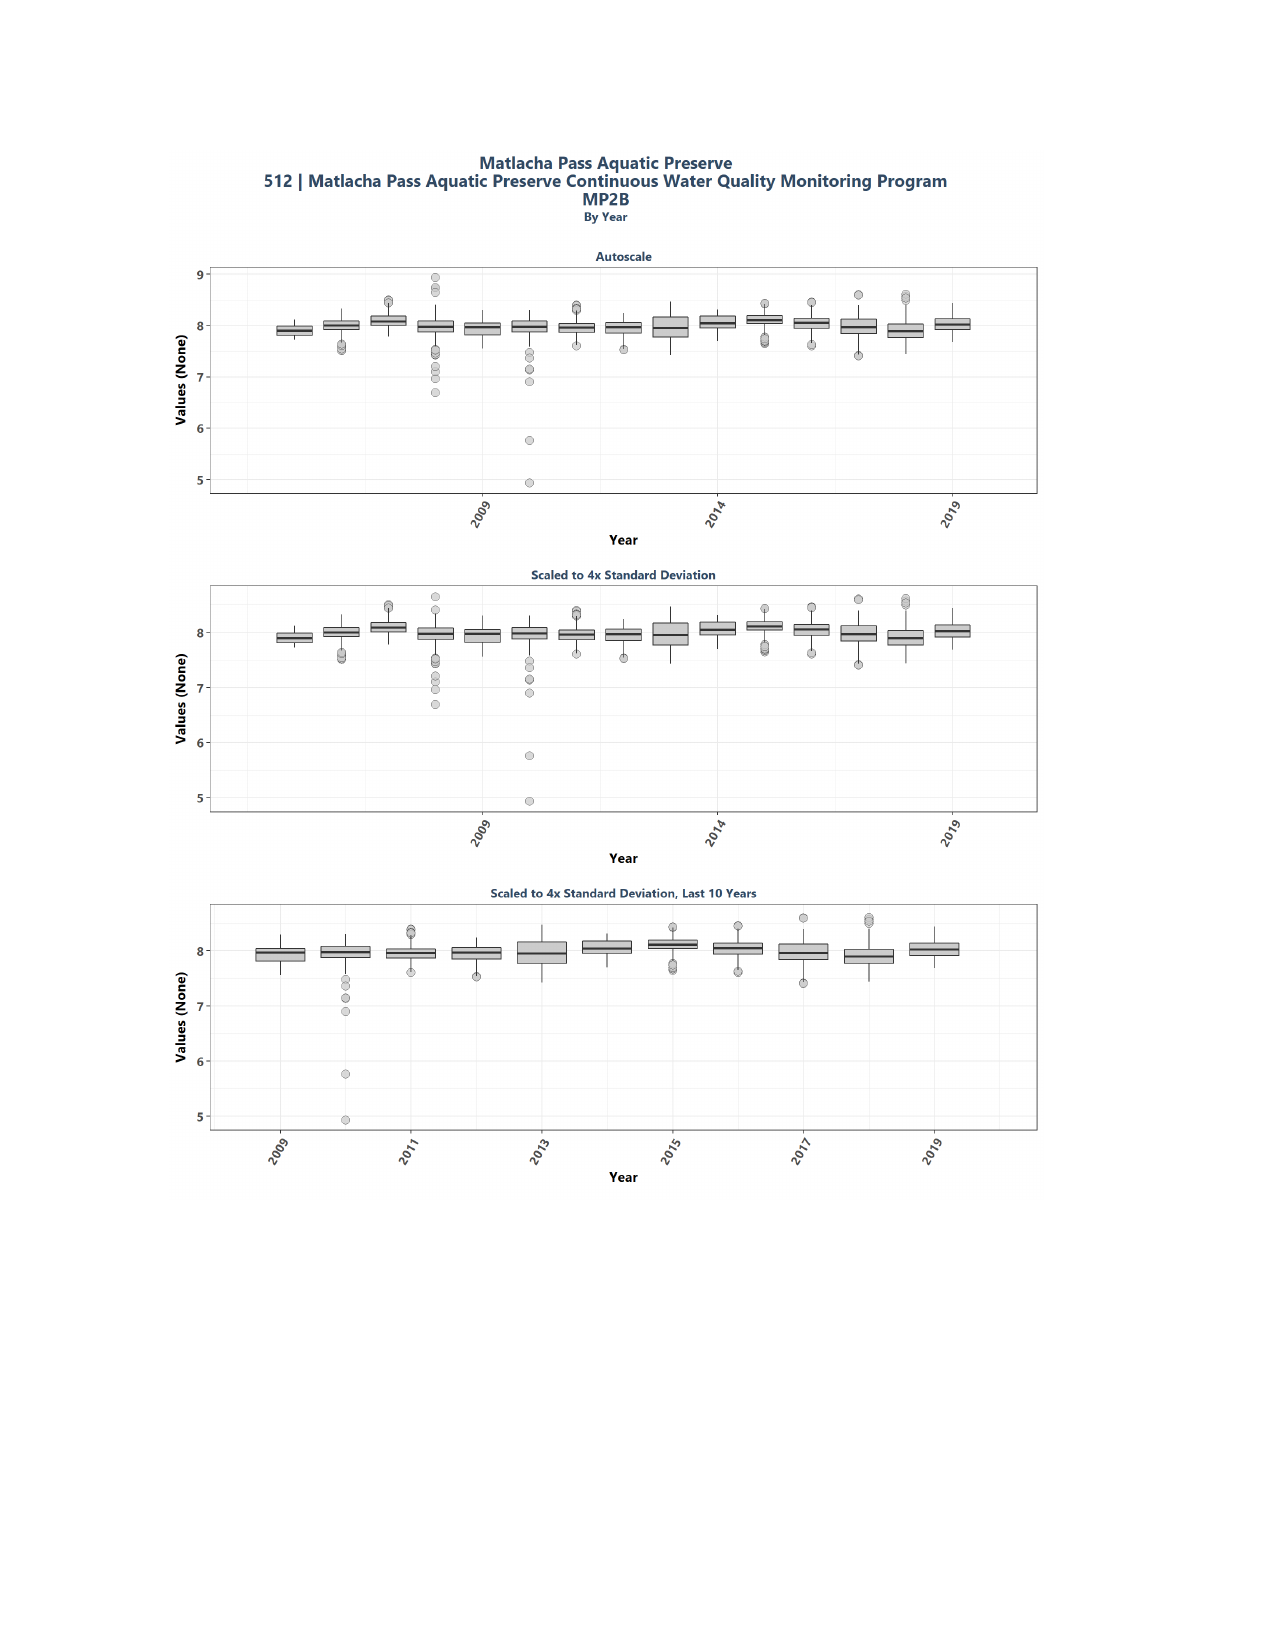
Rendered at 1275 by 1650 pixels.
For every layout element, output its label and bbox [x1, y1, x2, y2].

picture [168, 150, 1044, 1200]
